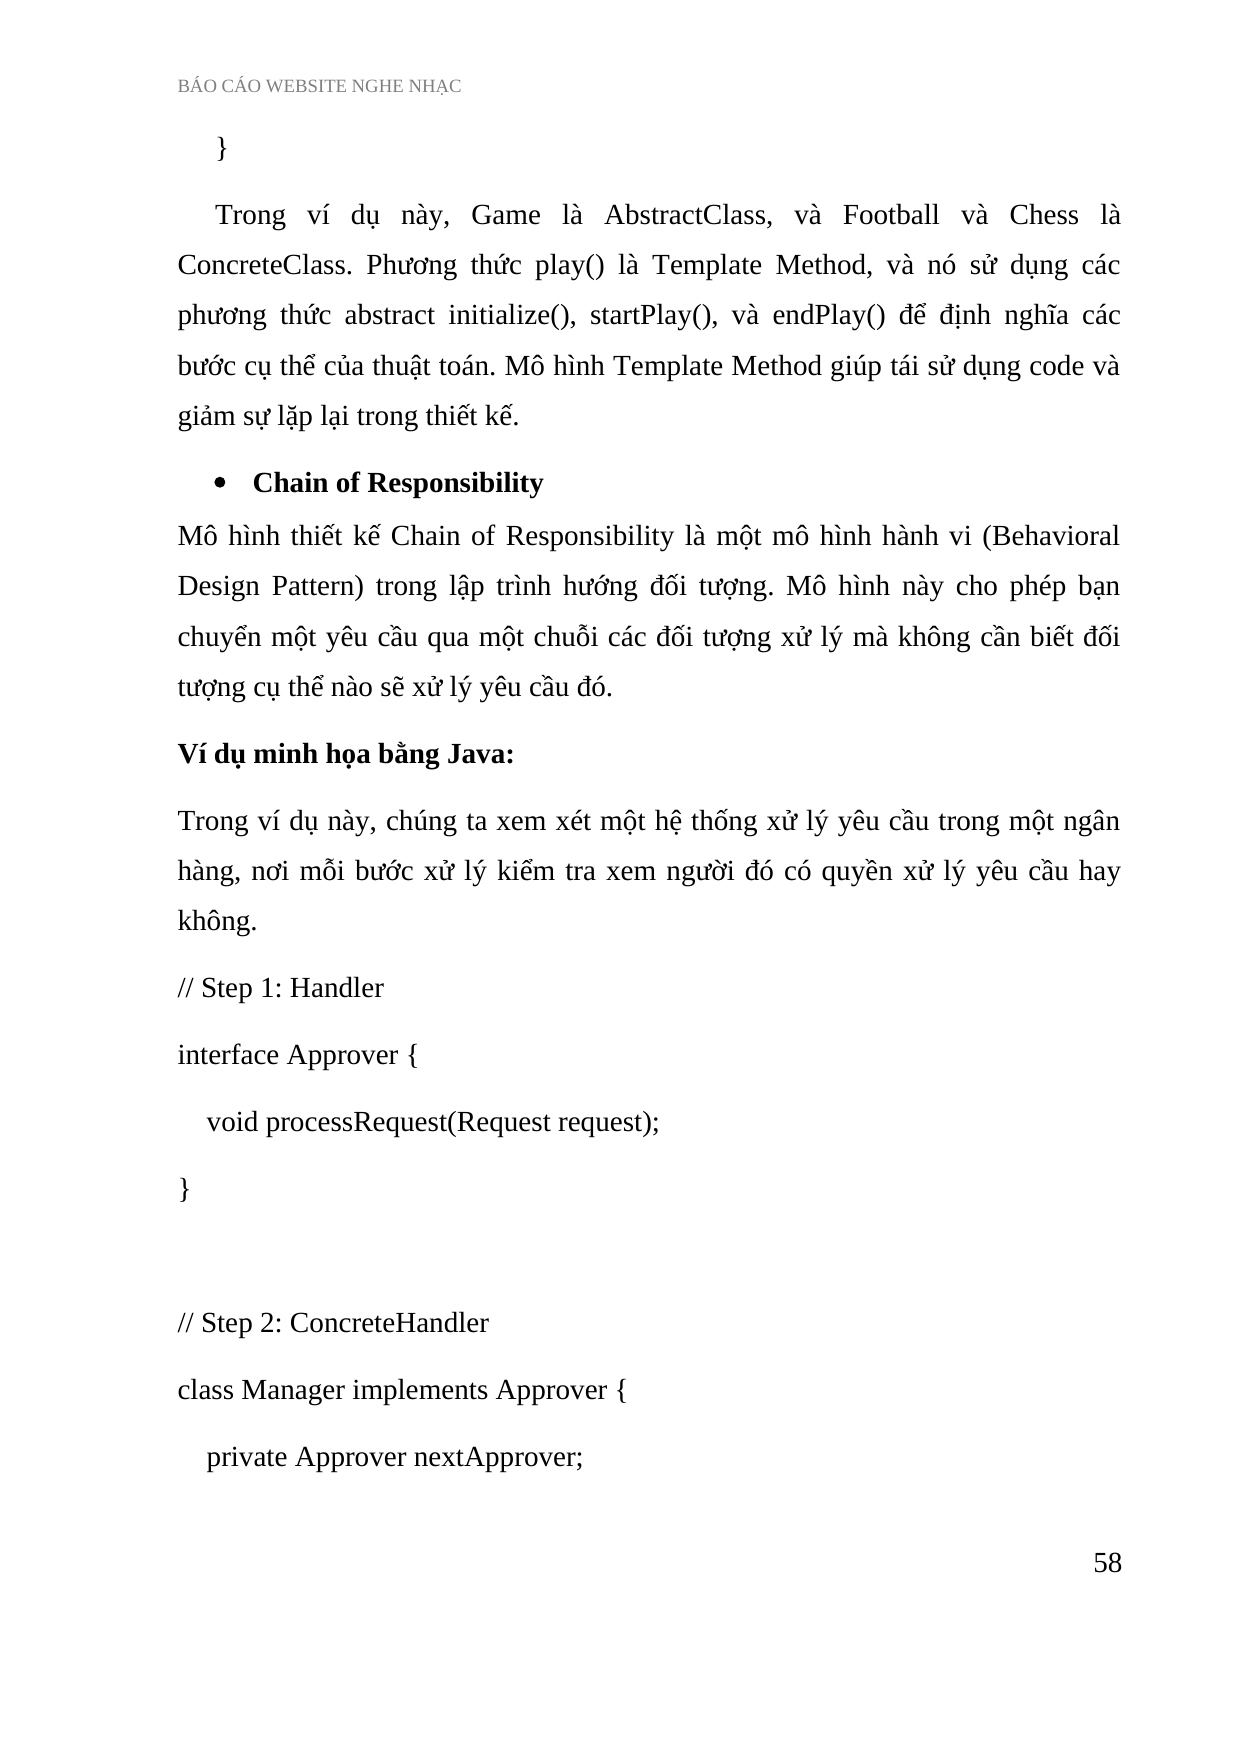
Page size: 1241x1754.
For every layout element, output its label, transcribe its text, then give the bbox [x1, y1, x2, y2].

list Chain of Responsibility [215, 465, 1122, 499]
text // Step 1: Handler [177, 971, 1122, 1004]
text Trong ví dụ này, Game là AbstractClass, và Football và Chess là ConcreteClass. Phương thức play() là Template Method, và nó sử dụng các phương thức abstract initialize(), startPlay(), và endPlay() để định nghĩa các bước cụ thể của thuật toán. Mô hình Template Method giúp tái sử dụng code và giảm sự lặp lại trong thiết kế. [177, 197, 1122, 432]
text } [177, 1171, 1122, 1205]
text class Manager implements Approver { [177, 1372, 1122, 1406]
text Ví dụ minh họa bằng Java: [177, 736, 1122, 769]
text Trong ví dụ này, chúng ta xem xét một hệ thống xử lý yêu cầu trong một ngân hàng, nơi mỗi bước xử lý kiểm tra xem người đó có quyền xử lý yêu cầu hay không. [177, 803, 1122, 937]
text // Step 2: ConcreteHandler [177, 1305, 1122, 1339]
text Mô hình thiết kế Chain of Responsibility là một mô hình hành vi (Behavioral Design Pattern) trong lập trình hướng đối tượng. Mô hình này cho phép bạn chuyển một yêu cầu qua một chuỗi các đối tượng xử lý mà không cần biết đối tượng cụ thể nào sẽ xử lý yêu cầu đó. [177, 518, 1122, 702]
text void processRequest(Request request); [177, 1104, 1122, 1138]
text } [177, 130, 1122, 163]
text private Approver nextApprover; [177, 1439, 1122, 1473]
text interface Approver { [177, 1037, 1122, 1071]
